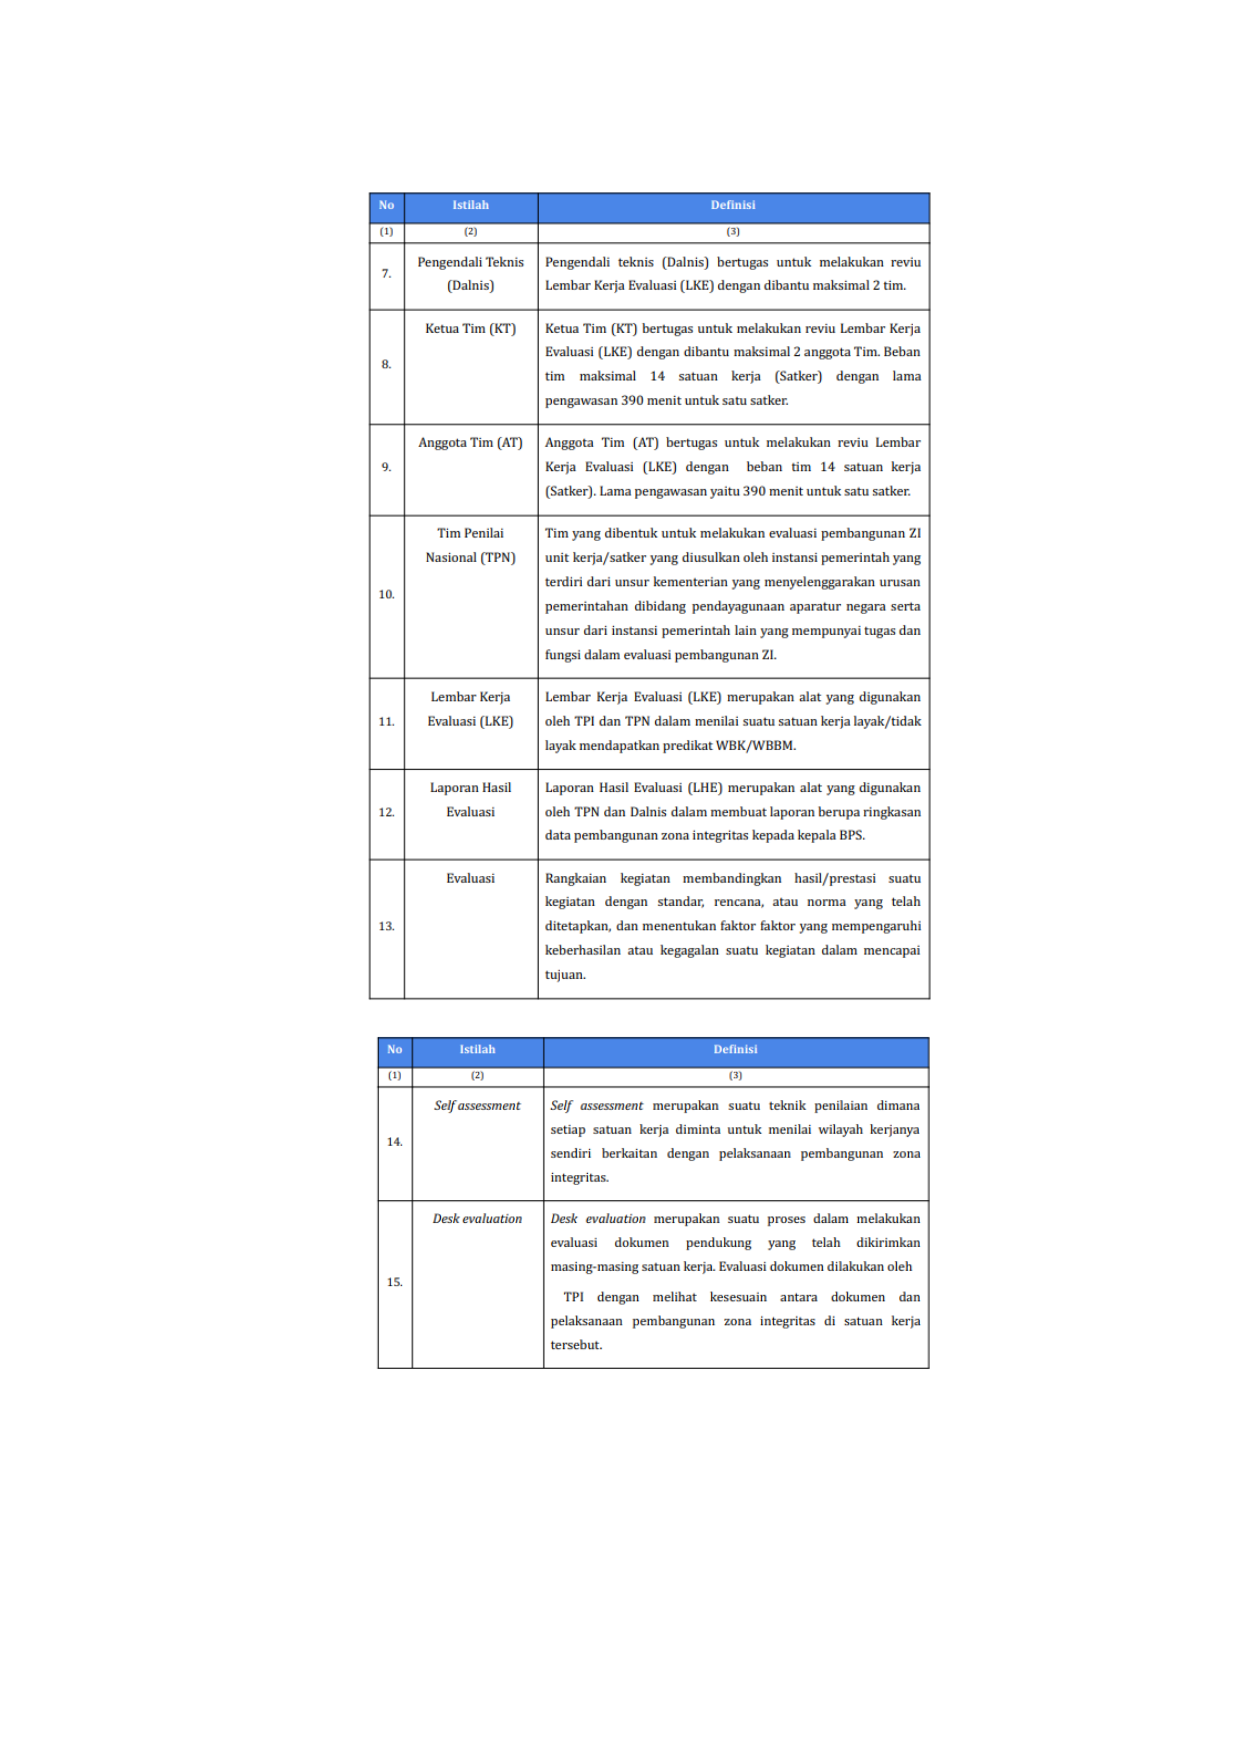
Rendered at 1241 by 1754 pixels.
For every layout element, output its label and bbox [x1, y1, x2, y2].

picture [354, 177, 945, 1010]
picture [354, 1012, 945, 1383]
